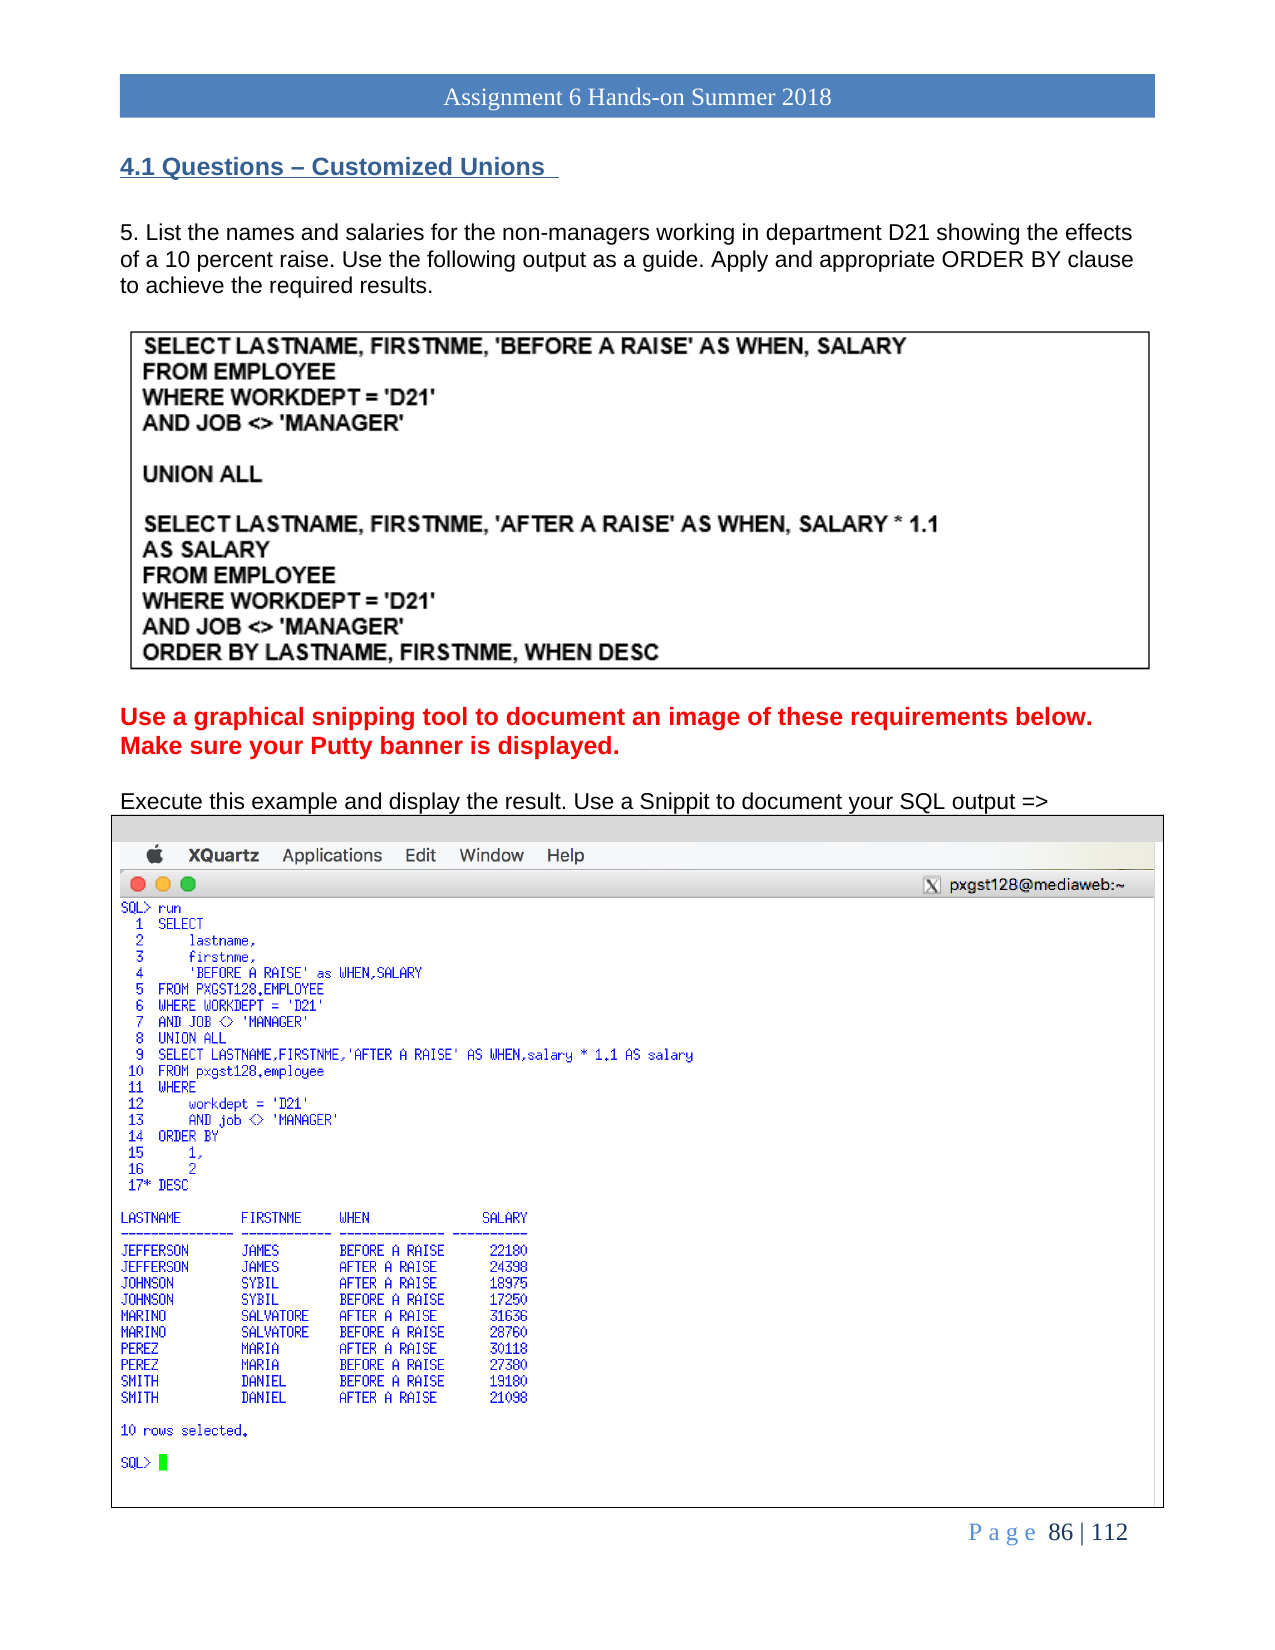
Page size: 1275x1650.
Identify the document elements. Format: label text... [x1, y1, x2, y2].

text 5. List the names and salaries for the non-managers working in department D21 showing the effects of a 10 percent raise. Use the following output as a guide. Apply and appropriate ORDER BY clause to achieve the required results. [120, 219, 1155, 298]
picture [120, 324, 1155, 674]
subtitle 4.1 Questions – Customized Unions [120, 152, 1155, 180]
text Use a graphical snipping tool to document an image of these requirements below. [120, 702, 1155, 731]
text Make sure your Putty banner is displayed. [120, 731, 1155, 759]
text Execute this example and display the result. Use a Snippit to document your SQL output => [120, 788, 1155, 814]
picture [120, 842, 1154, 1507]
